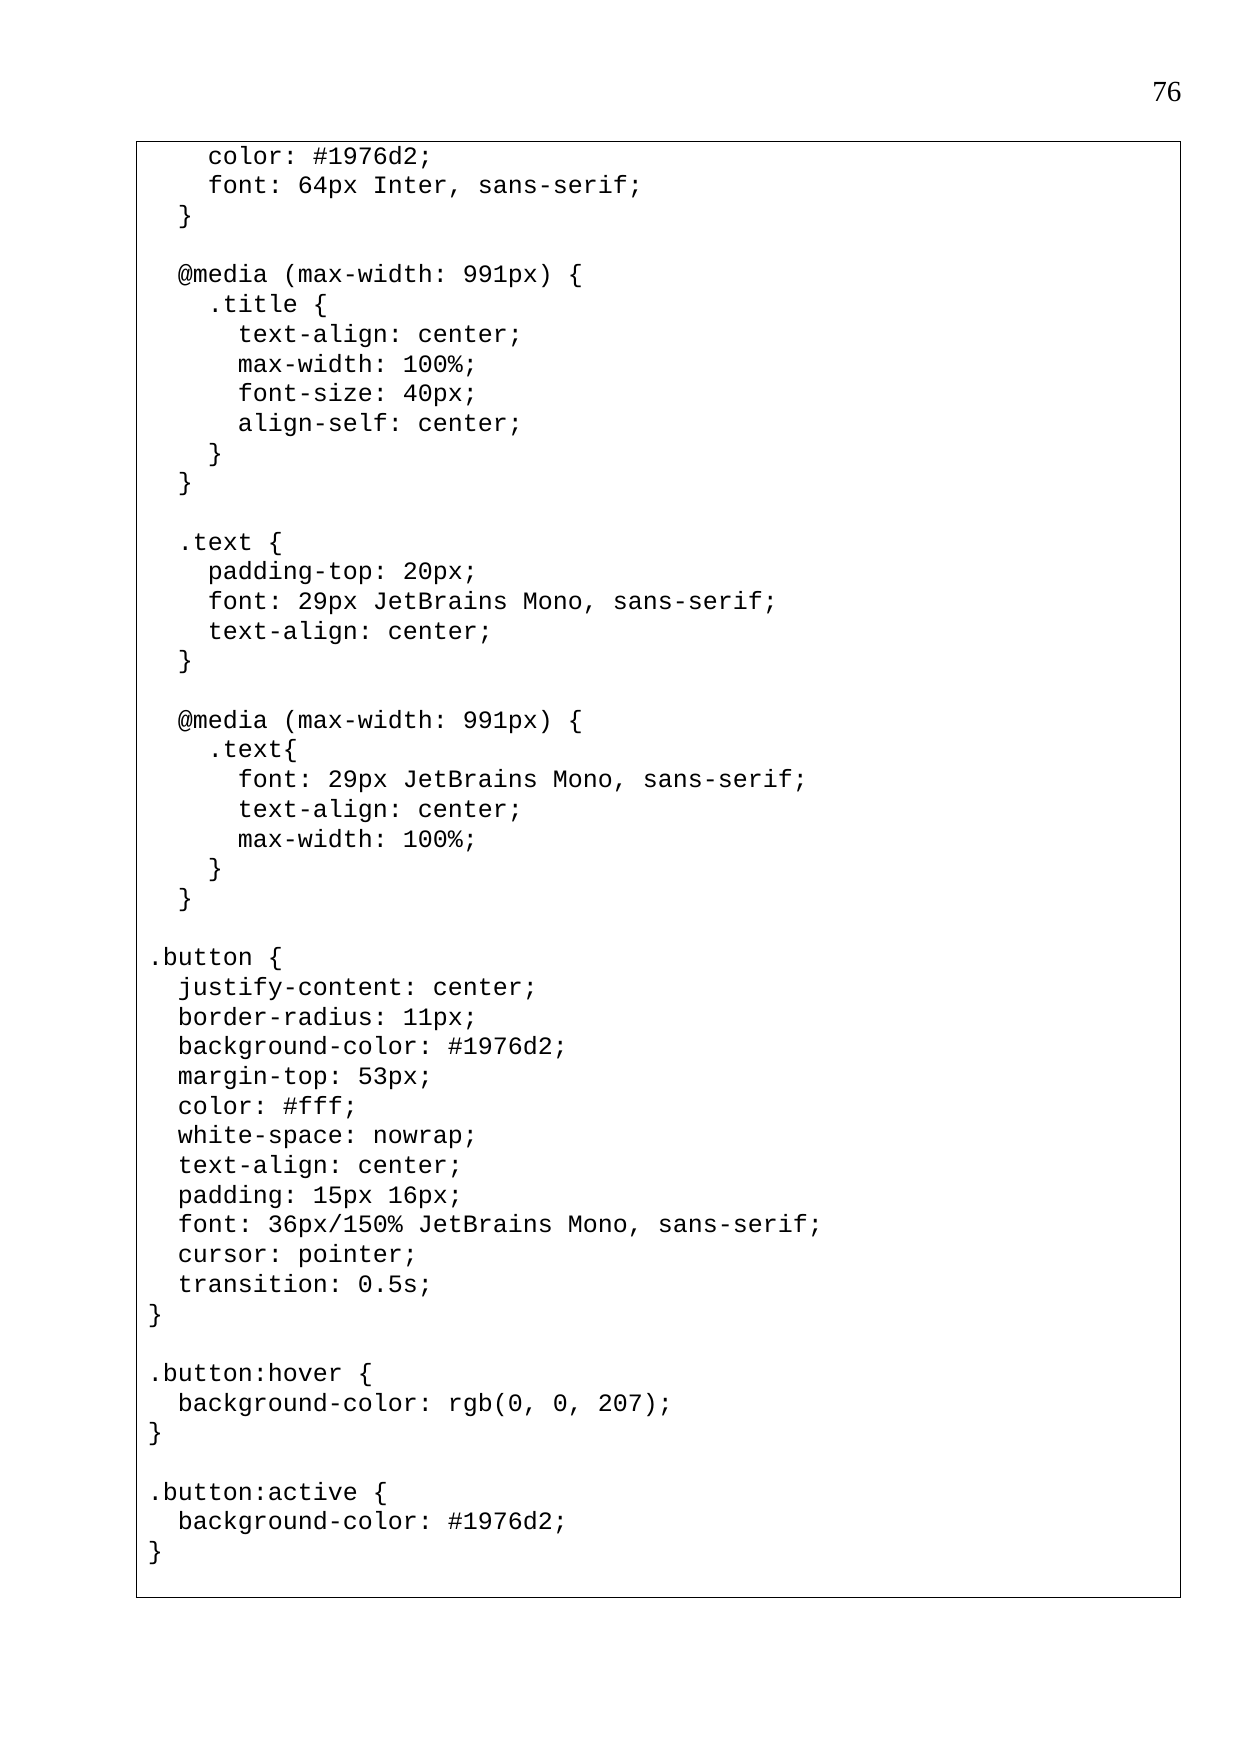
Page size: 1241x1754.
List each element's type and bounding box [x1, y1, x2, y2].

table_header [137, 142, 1180, 1597]
